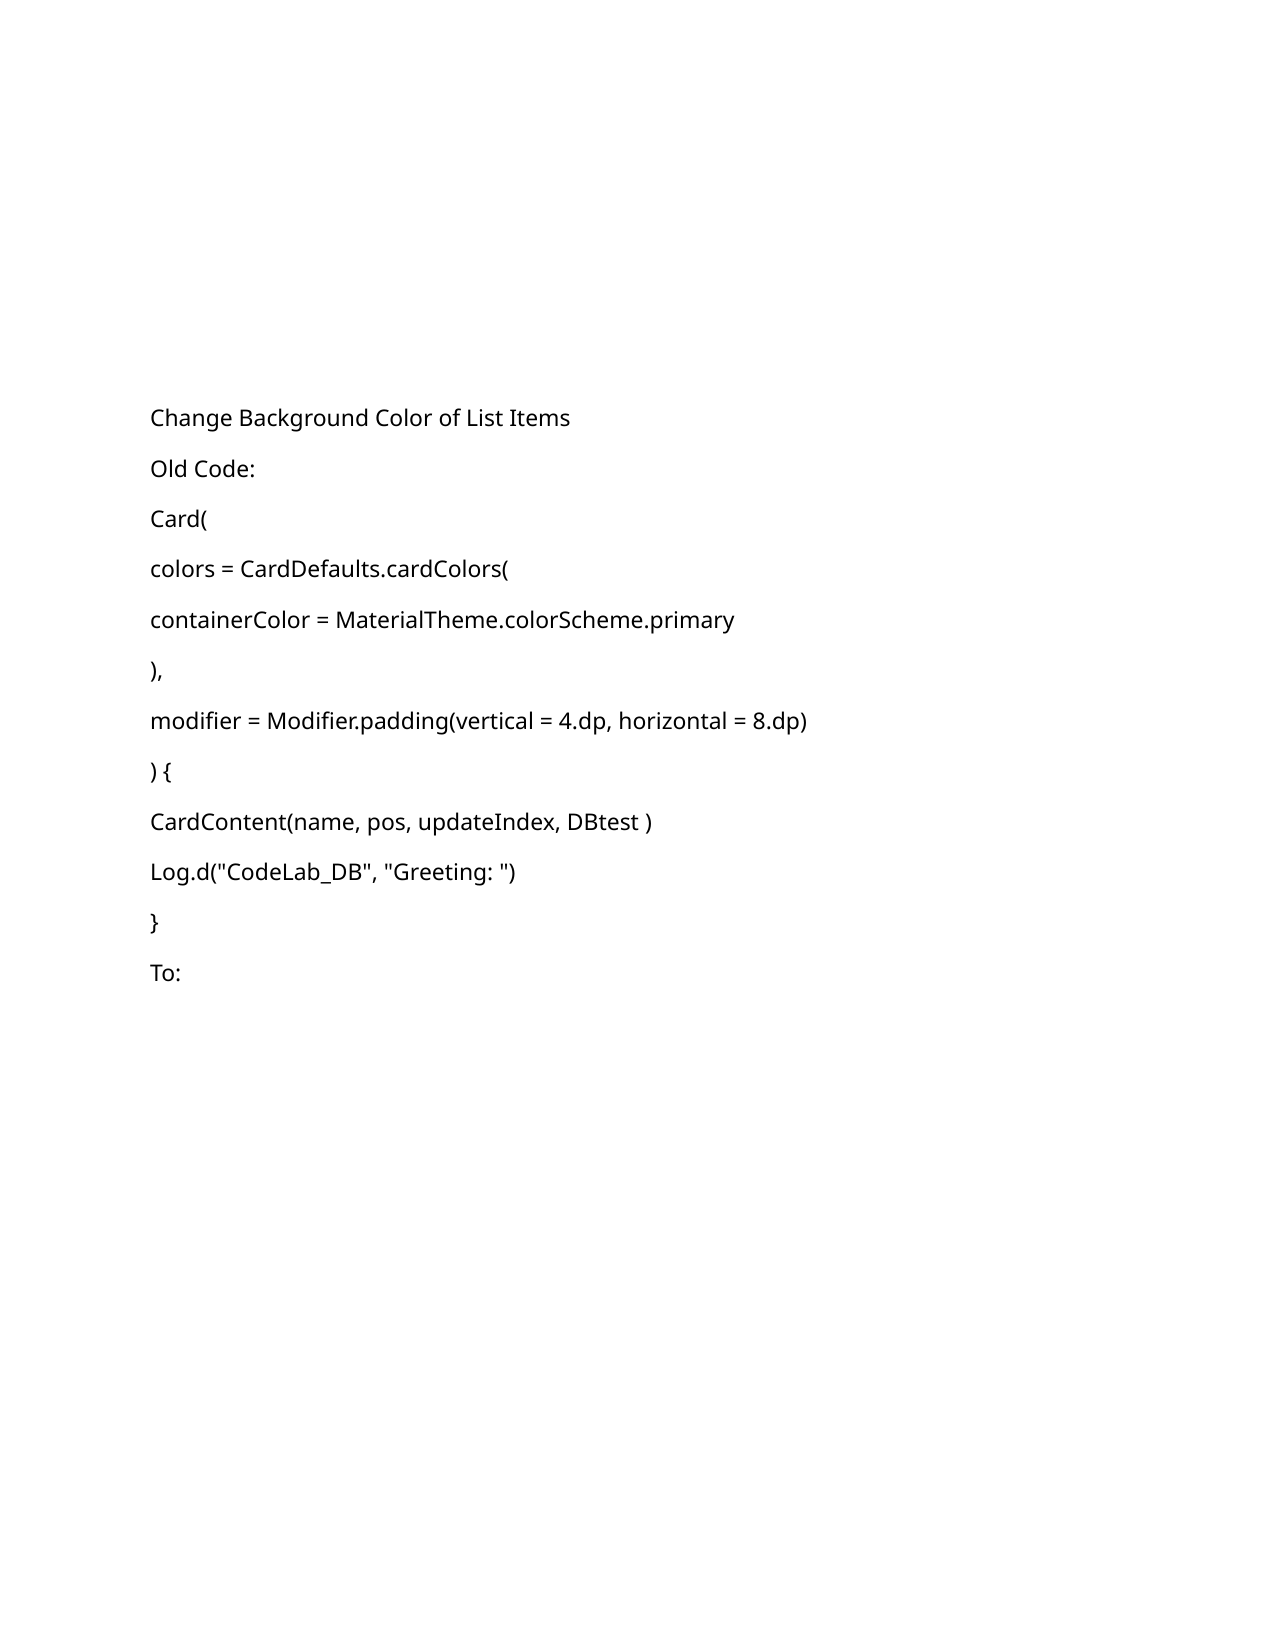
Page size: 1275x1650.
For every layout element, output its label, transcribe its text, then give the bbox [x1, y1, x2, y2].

text containerColor = MaterialTheme.colorScheme.primary [150, 604, 1125, 635]
text CardContent(name, pos, updateIndex, DBtest ) [150, 805, 1125, 837]
text modifier = Modifier.padding(vertical = 4.dp, horizontal = 8.dp) [150, 704, 1125, 736]
text colors = CardDefaults.cardColors( [150, 553, 1125, 584]
text ), [150, 654, 1125, 685]
text Change Background Color of List Items [150, 402, 1125, 433]
text Old Code: [150, 452, 1125, 484]
text ) { [150, 755, 1125, 786]
text Log.d("CodeLab_DB", "Greeting: ") [150, 856, 1125, 887]
text Card( [150, 503, 1125, 534]
text To: [150, 957, 1125, 988]
text } [150, 906, 1125, 937]
